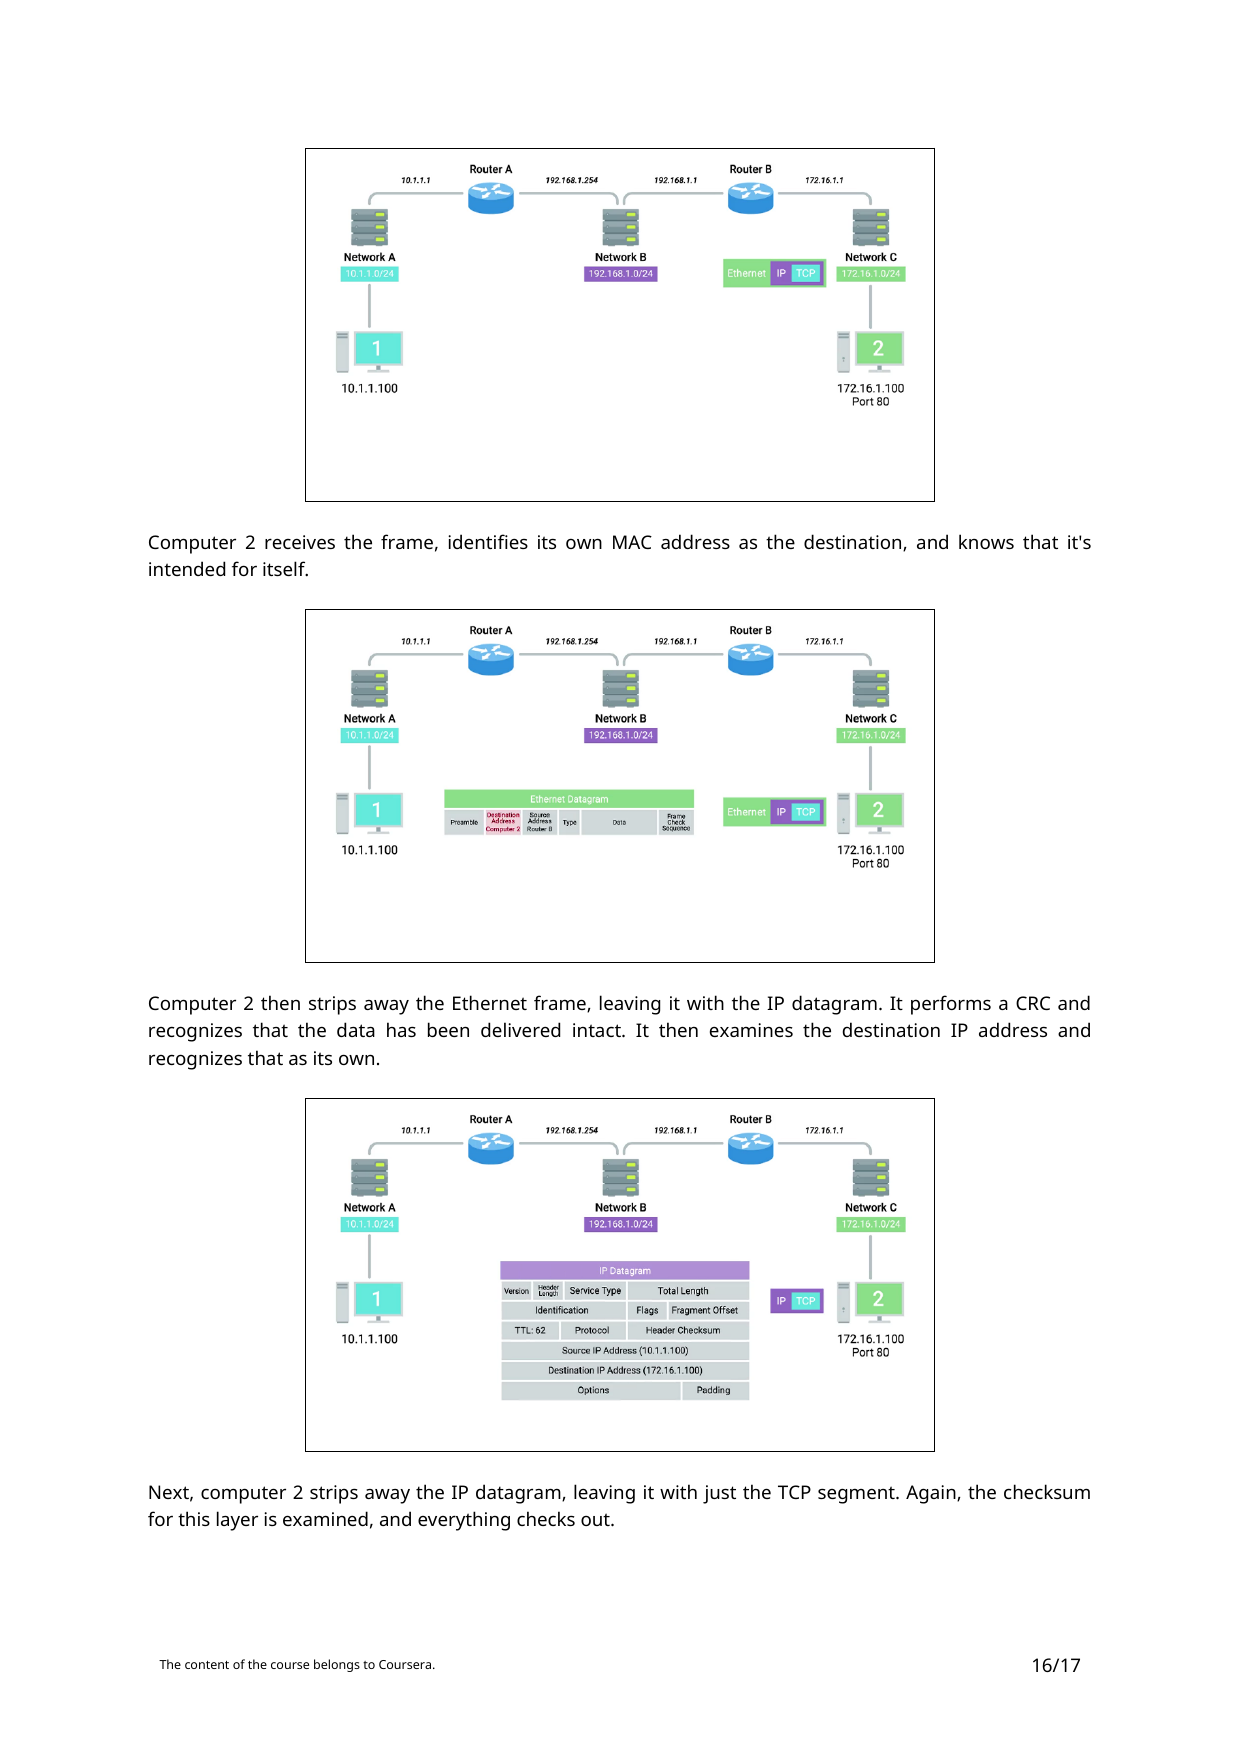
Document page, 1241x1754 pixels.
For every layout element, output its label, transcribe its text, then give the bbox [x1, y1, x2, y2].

text Computer 2 receives the frame, identifies its own MAC address as the destination, and knows that it's intended for itself. [148, 529, 1093, 582]
text Next, computer 2 strips away the IP datagram, leaving it with just the TCP segment. Again, the checksum for this layer is examined, and everything checks out. [148, 1479, 1093, 1532]
picture [306, 149, 934, 501]
picture [306, 1099, 934, 1451]
picture [306, 610, 934, 962]
text Computer 2 then strips away the Ethernet frame, leaving it with the IP datagram. It performs a CRC and recognizes that the data has been delivered intact. It then examines the destination IP address and recognizes that as its own. [148, 990, 1093, 1071]
